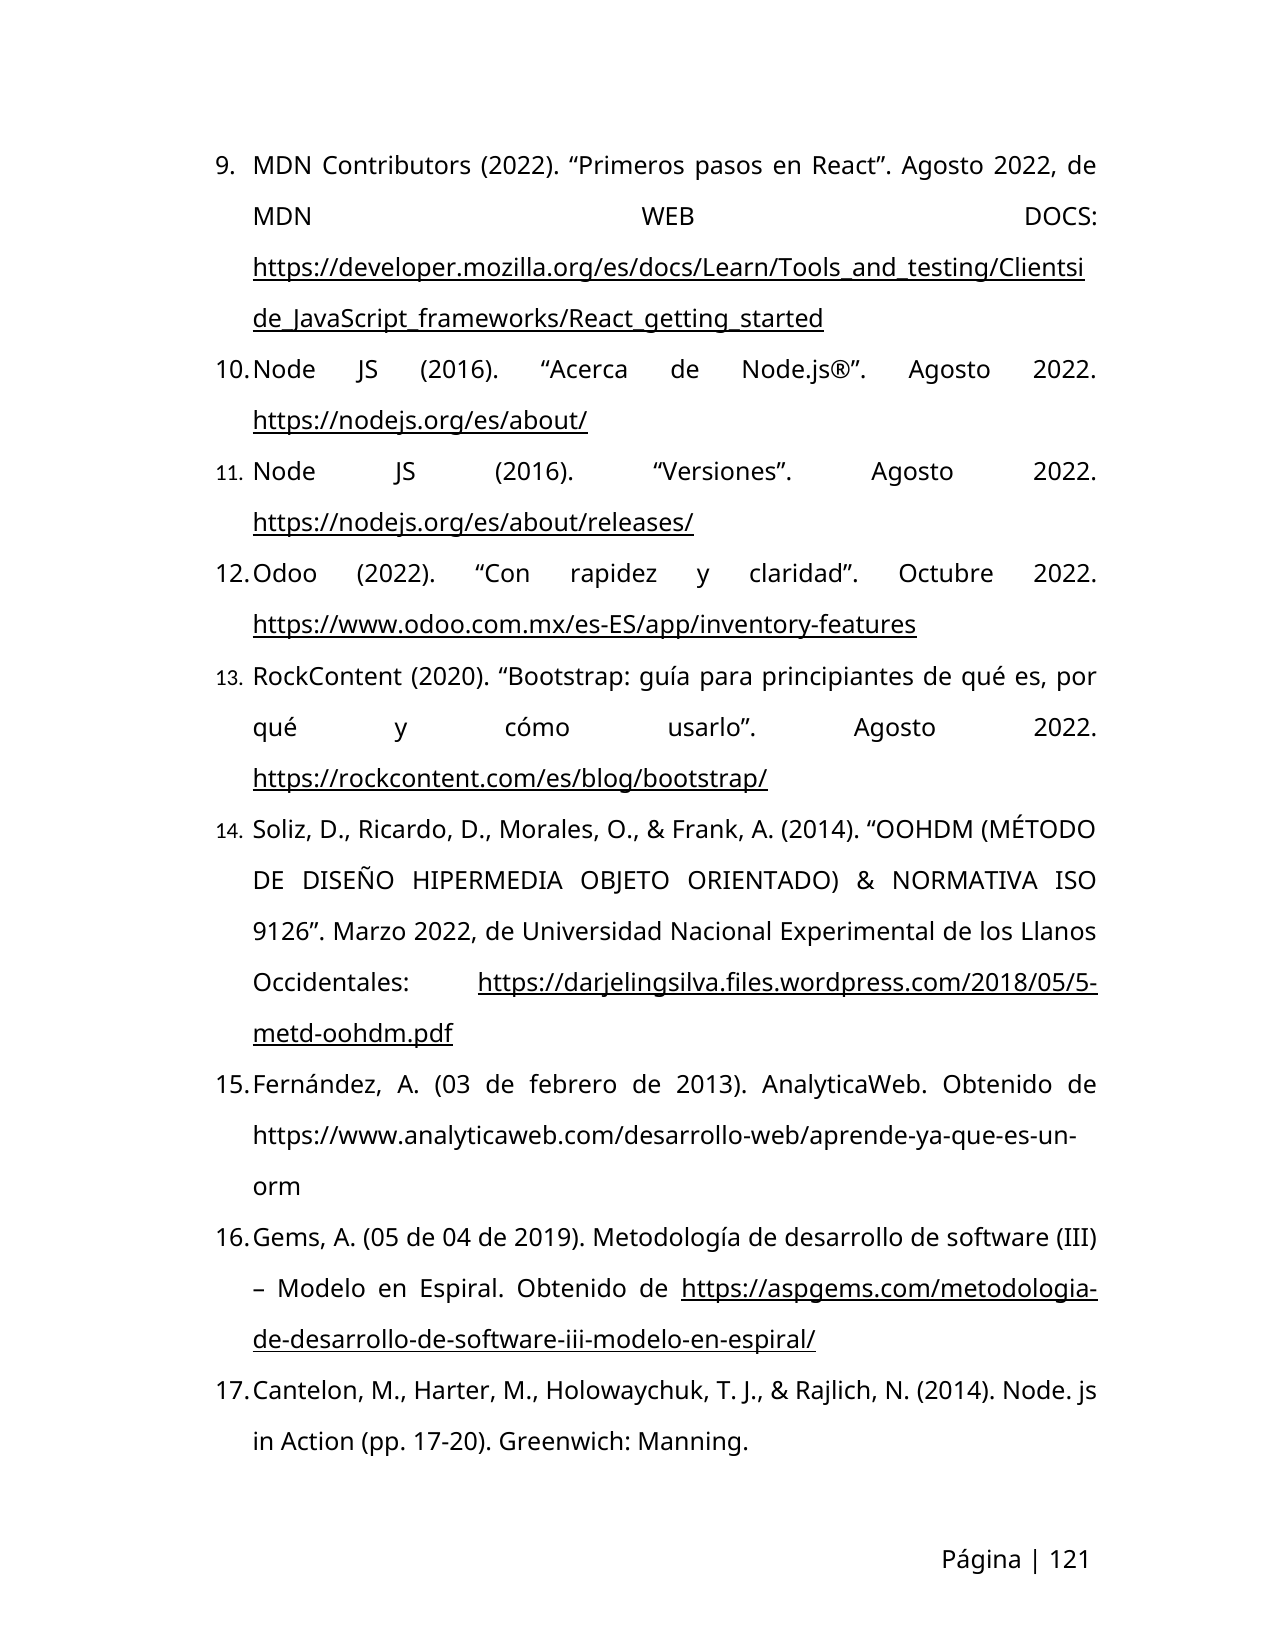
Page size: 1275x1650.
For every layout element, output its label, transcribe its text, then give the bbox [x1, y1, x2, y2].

list MDN Contributors (2022). “Primeros pasos en React”. Agosto 2022, de MDN WEB DOCS: https://developer.mozilla.org/es/docs/Learn/Tools_and_testing/Clientside_JavaScript_frameworks/React_getting_started [215, 148, 1098, 335]
list Node JS (2016). “Acerca de Node.js®”. Agosto 2022. https://nodejs.org/es/about/ [215, 352, 1098, 437]
list Odoo (2022). “Con rapidez y claridad”. Octubre 2022. https://www.odoo.com.mx/es-ES/app/inventory-features [215, 556, 1098, 641]
list RockContent (2020). “Bootstrap: guía para principiantes de qué es, por qué y cómo usarlo”. Agosto 2022. https://rockcontent.com/es/blog/bootstrap/ [215, 658, 1098, 794]
list Soliz, D., Ricardo, D., Morales, O., & Frank, A. (2014). “OOHDM (MÉTODO DE DISEÑO HIPERMEDIA OBJETO ORIENTADO) & NORMATIVA ISO 9126”. Marzo 2022, de Universidad Nacional Experimental de los Llanos Occidentales: https://darjelingsilva.files.wordpress.com/2018/05/5-metd-oohdm.pdf [215, 811, 1098, 1049]
list Node JS (2016). “Versiones”. Agosto 2022. https://nodejs.org/es/about/releases/ [215, 454, 1098, 539]
list Cantelon, M., Harter, M., Holowaychuk, T. J., & Rajlich, N. (2014). Node. js in Action (pp. 17-20). Greenwich: Manning. [215, 1373, 1098, 1458]
list Fernández, A. (03 de febrero de 2013). AnalyticaWeb. Obtenido de https://www.analyticaweb.com/desarrollo-web/aprende-ya-que-es-un-orm [215, 1066, 1098, 1203]
list Gems, A. (05 de 04 de 2019). Metodología de desarrollo de software (III) – Modelo en Espiral. Obtenido de https://aspgems.com/metodologia-de-desarrollo-de-software-iii-modelo-en-espiral/ [215, 1219, 1098, 1356]
